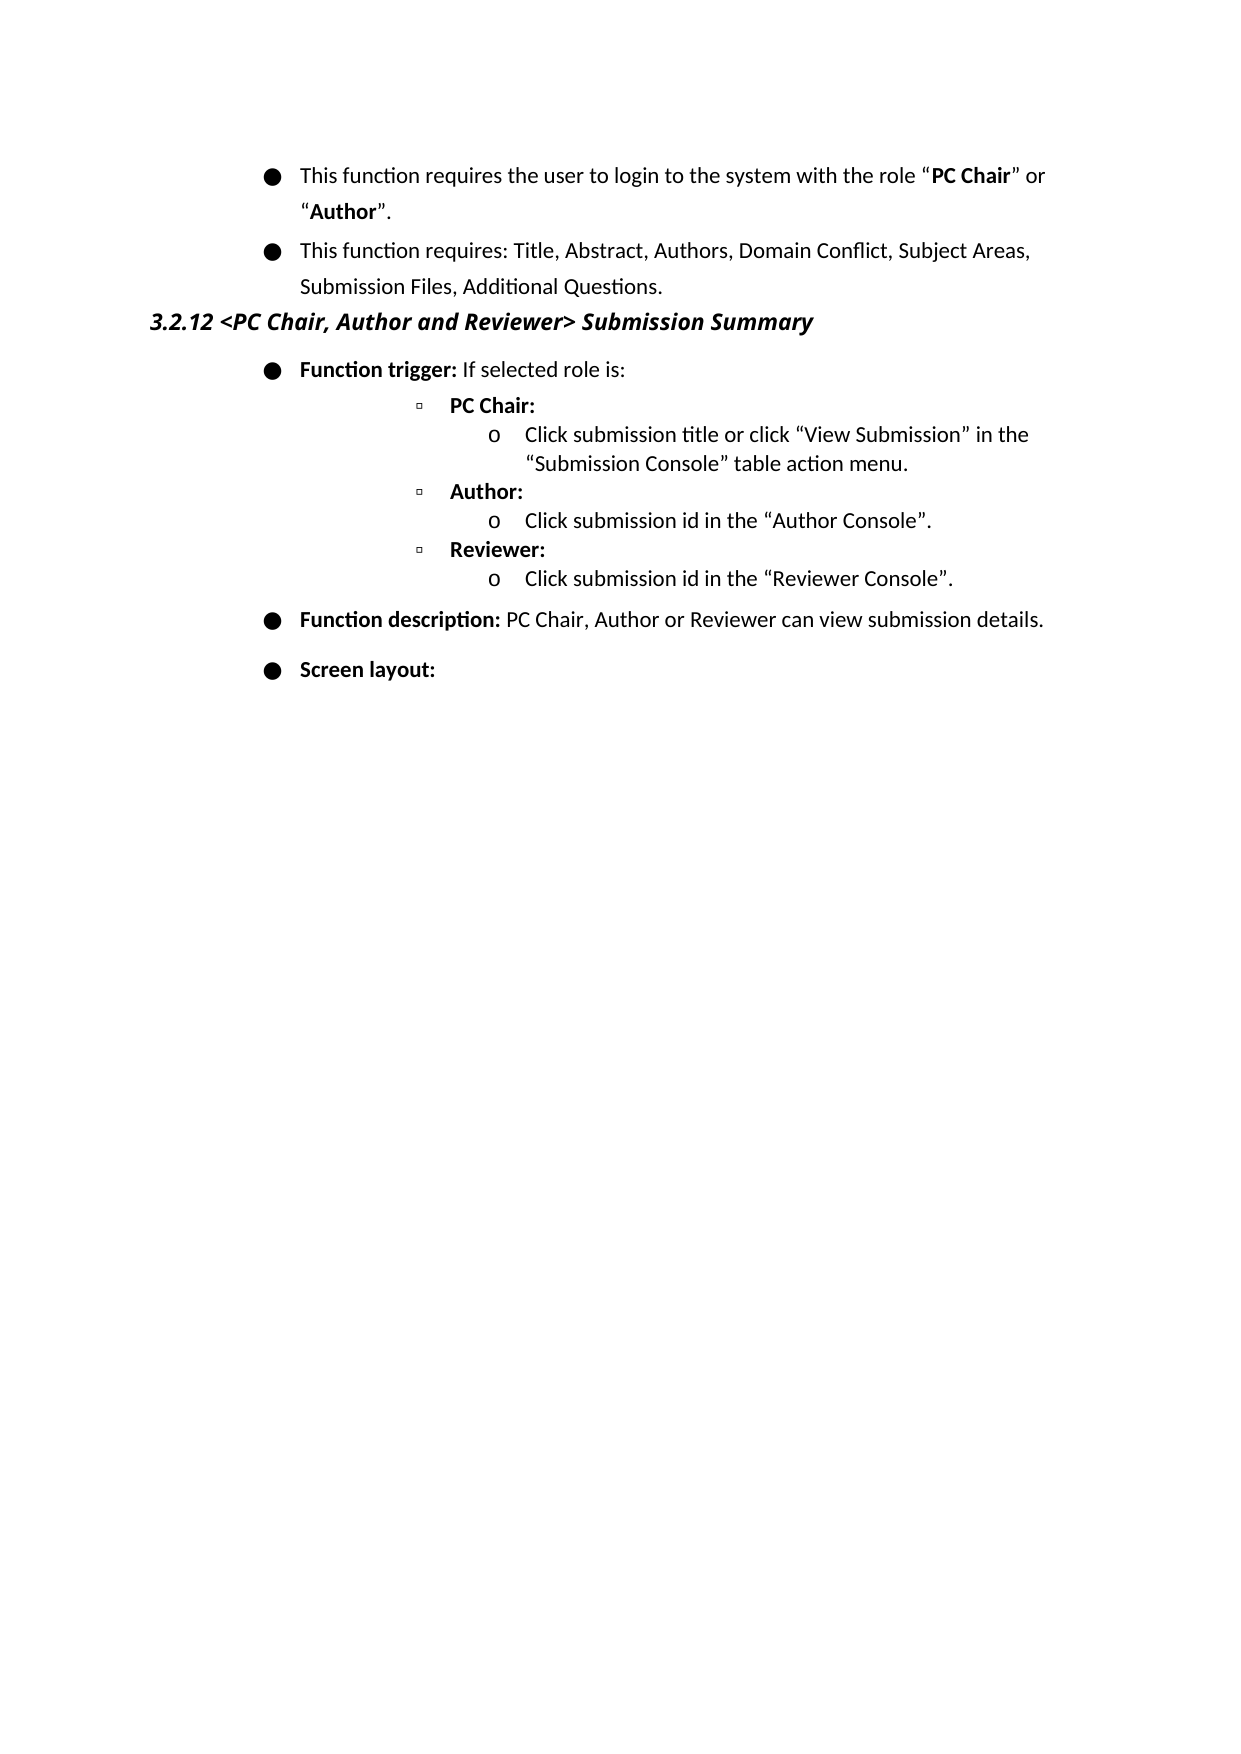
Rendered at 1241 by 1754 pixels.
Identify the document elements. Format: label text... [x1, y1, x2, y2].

list Click submission id in the “Reviewer Console”. [487, 564, 1093, 594]
list Click submission title or click “View Submission” in the “Submission Console” table action menu. [487, 420, 1093, 477]
list Function trigger: If selected role is: [262, 344, 1093, 391]
list Author: [412, 477, 1093, 506]
list Screen layout: [262, 643, 1093, 691]
list This function requires the user to login to the system with the role “PC Chair” or “Author”. [262, 150, 1093, 225]
list Reviewer: [412, 535, 1093, 564]
list Function description: PC Chair, Author or Reviewer can view submission details. [262, 594, 1093, 641]
list This function requires: Title, Abstract, Authors, Domain Conflict, Subject Areas, Submission Files, Additional Questions. [262, 225, 1093, 300]
list PC Chair: [412, 391, 1093, 420]
subtitle 3.2.12 <PC Chair, Author and Reviewer> Submission Summary [150, 306, 1093, 337]
list Click submission id in the “Author Console”. [487, 506, 1093, 535]
